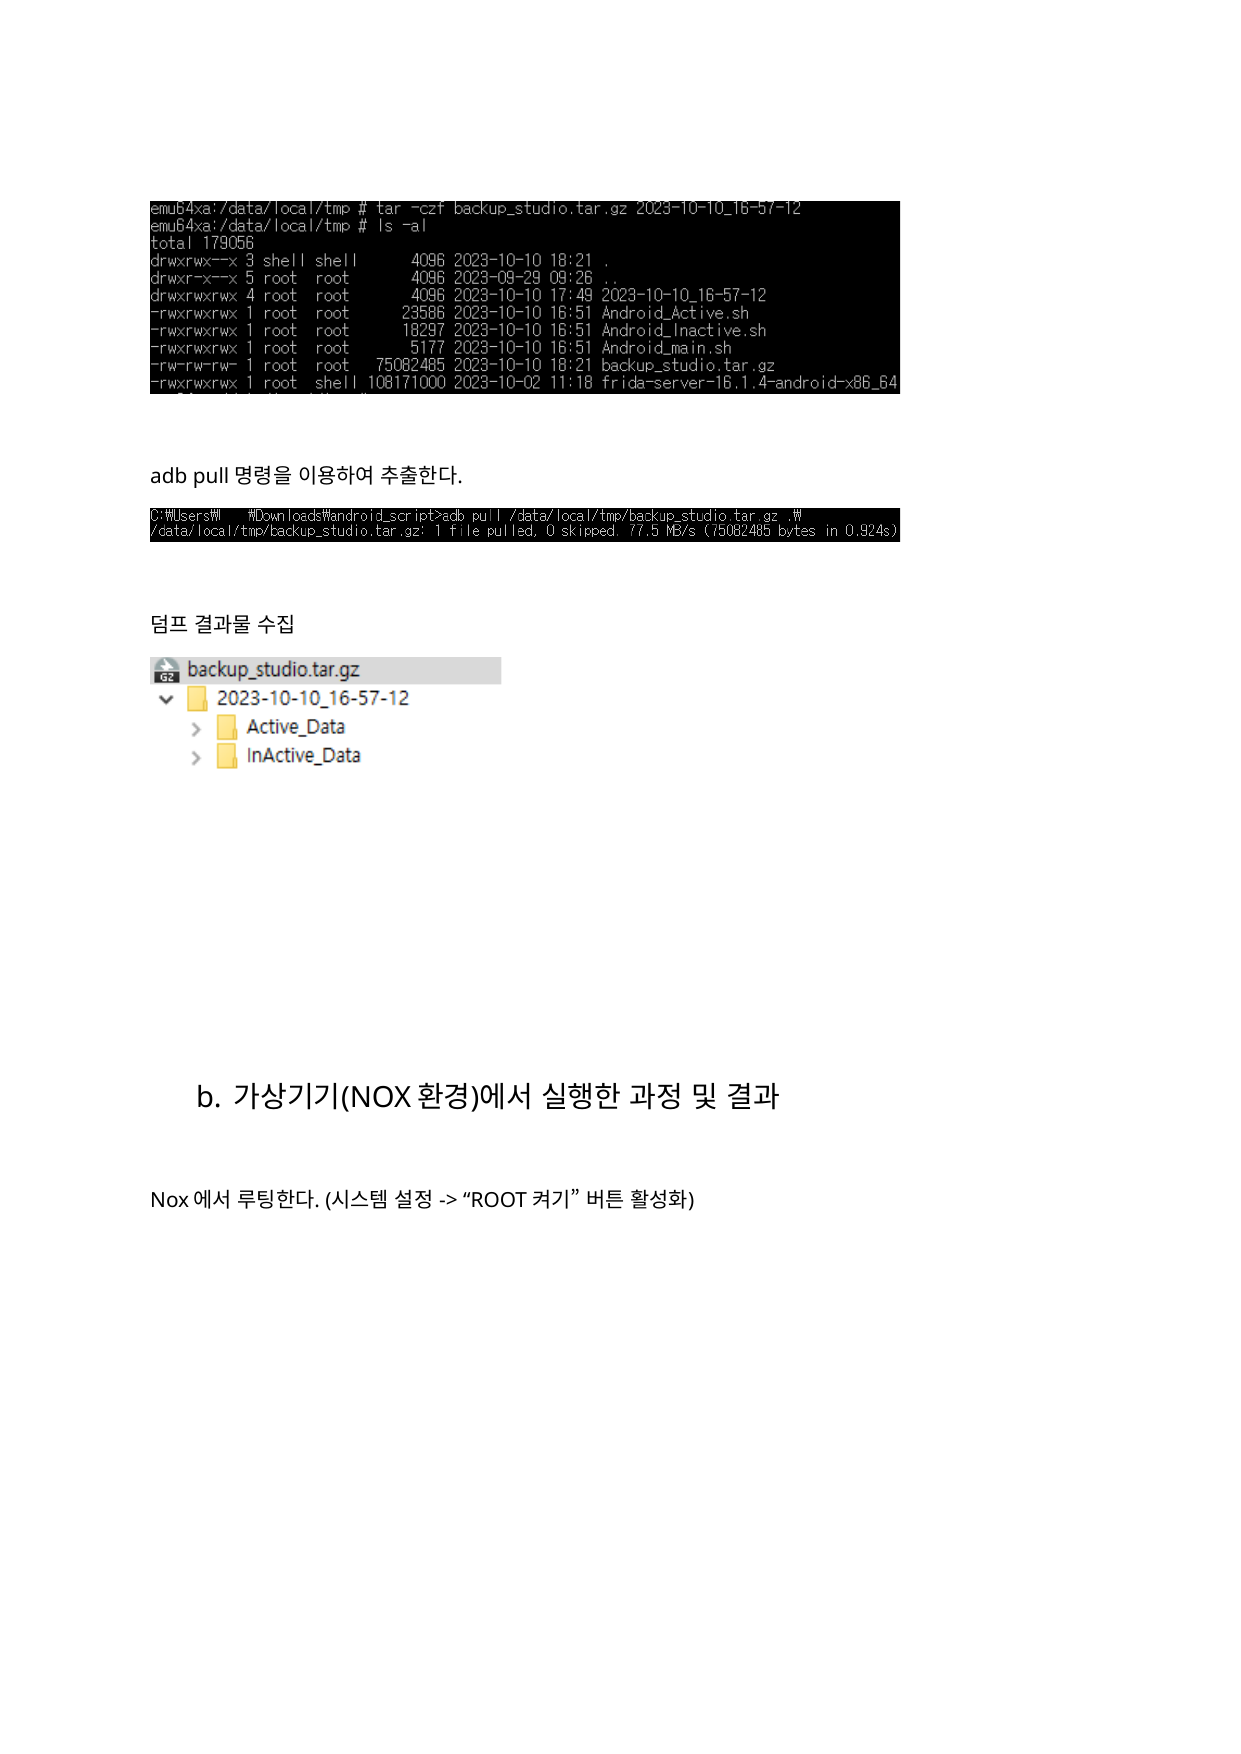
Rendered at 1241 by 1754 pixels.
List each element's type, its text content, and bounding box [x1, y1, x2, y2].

picture [150, 508, 901, 542]
text 덤프 결과물 수집 [150, 608, 1090, 638]
picture [150, 657, 502, 772]
text Nox에서 루팅한다. (시스템 설정 -> “ROOT 켜기” 버튼 활성화) [150, 1183, 1090, 1214]
subtitle 가상기기(NOX환경)에서 실행한 과정 및 결과 [196, 1074, 1090, 1116]
picture [150, 201, 901, 394]
text adb pull 명령을 이용하여 추출한다. [150, 459, 1090, 490]
